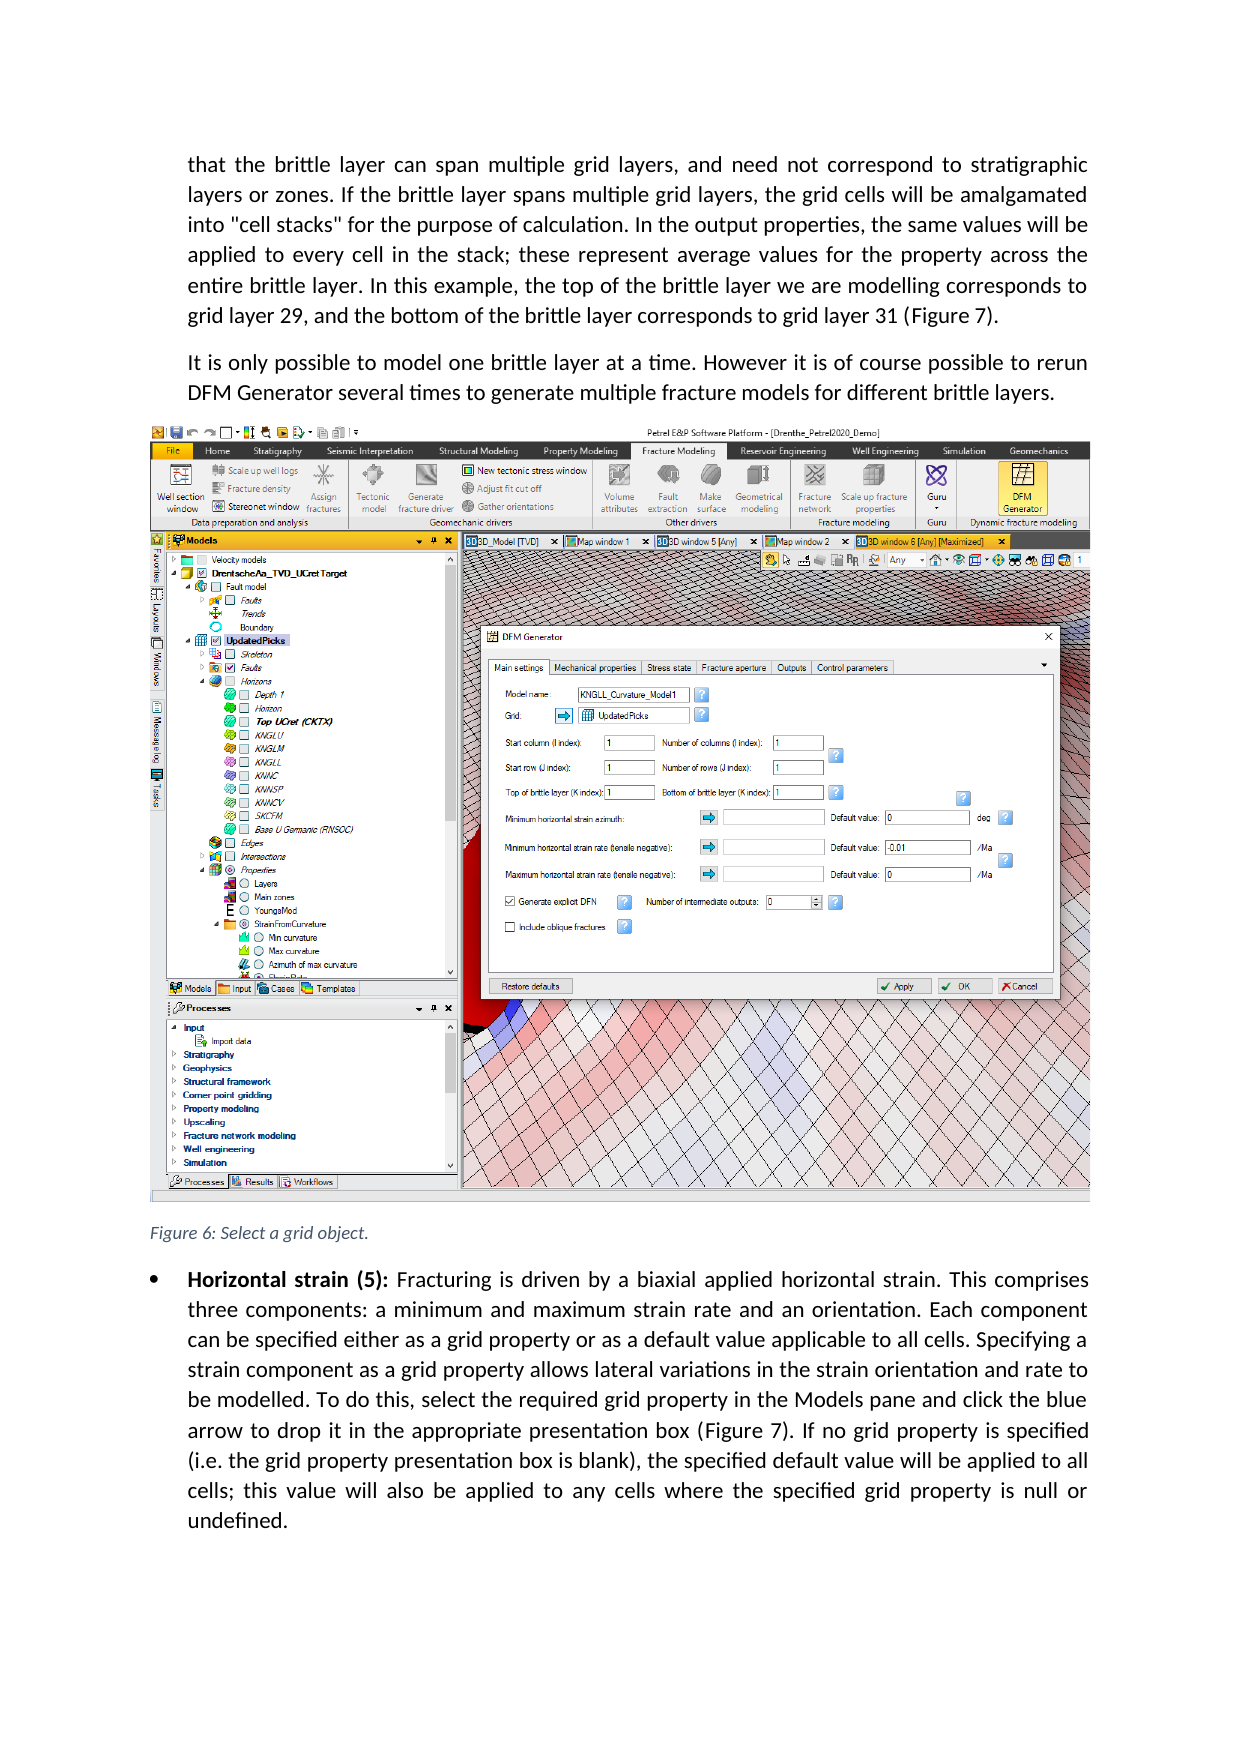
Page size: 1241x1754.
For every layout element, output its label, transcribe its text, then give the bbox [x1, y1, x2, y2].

text It is only possible to model one brittle layer at a time. However it is of course possible to rerun DFM Generator several times to generate multiple fracture models for different brittle layers. [187, 348, 1090, 406]
text Figure 6: Select a grid object. [150, 1221, 1090, 1244]
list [150, 150, 1090, 329]
list Horizontal strain (5): Fracturing is driven by a biaxial applied horizontal strain. This comprises three components: a minimum and maximum strain rate and an orientation. Each component can be specified either as a grid property or as a default value applicable to all cells. Specifying a strain component as a grid property allows lateral variations in the strain orientation and rate to be modelled. To do this, select the required grid property in the Models pane and click the blue arrow to drop it in the appropriate presentation box (Figure 7). If no grid property is specified (i.e. the grid property presentation box is blank), the specified default value will be applied to all cells; this value will also be applied to any cells where the specified grid property is null or undefined. [150, 1265, 1090, 1534]
picture [150, 425, 1091, 1202]
